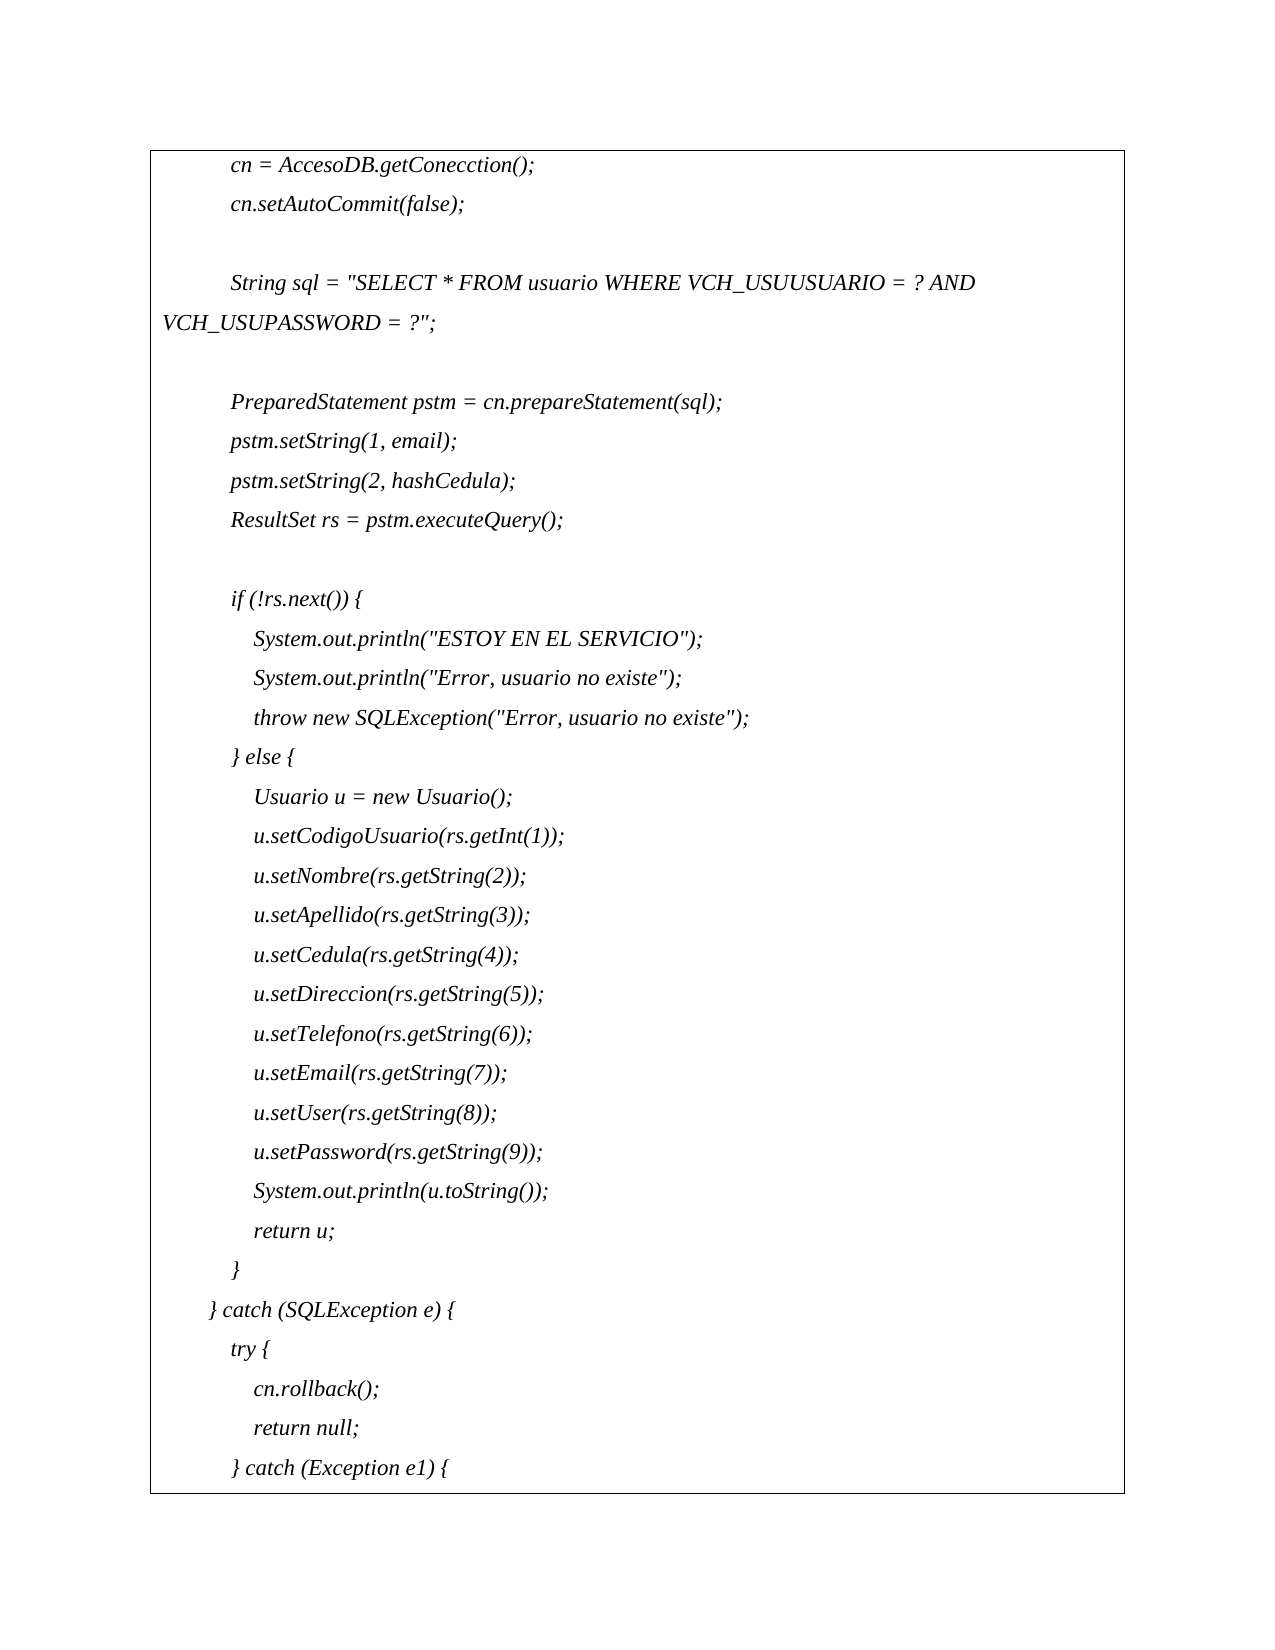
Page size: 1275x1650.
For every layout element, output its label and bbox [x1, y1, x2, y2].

table_header [151, 151, 1124, 1493]
